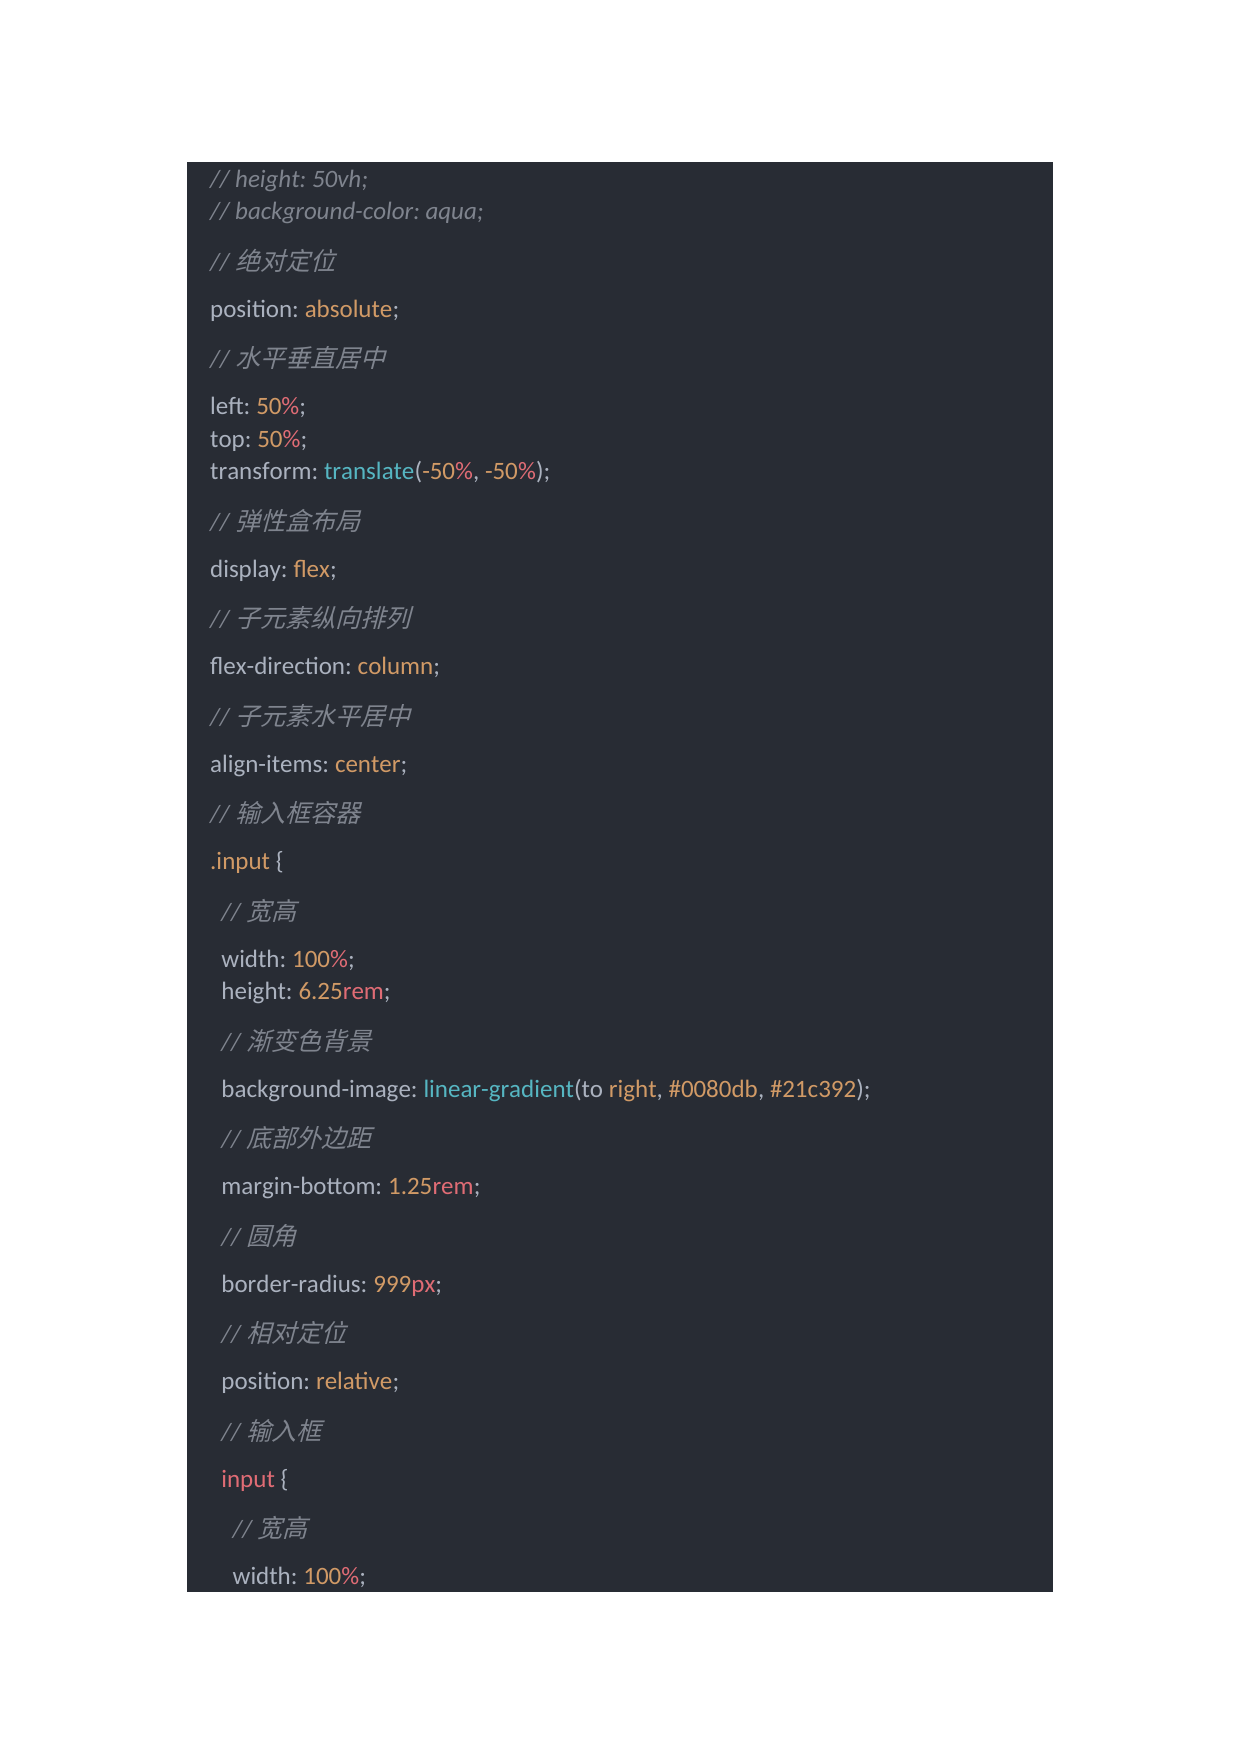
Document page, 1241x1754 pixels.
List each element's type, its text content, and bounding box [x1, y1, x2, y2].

text // 输入框容器 [187, 779, 1053, 844]
text // 渐变色背景 [187, 1007, 1053, 1072]
text // 圆角 [187, 1202, 1053, 1267]
text input { [187, 1462, 1053, 1494]
text // 底部外边距 [187, 1104, 1053, 1169]
text background-image: linear-gradient(to right, #0080db, #21c392); [187, 1072, 1053, 1104]
text transform: translate(-50%, -50%); [187, 454, 1053, 487]
text .input { [187, 844, 1053, 877]
text // 水平垂直居中 [187, 324, 1053, 389]
text // 子元素纵向排列 [187, 584, 1053, 649]
text // 绝对定位 [187, 227, 1053, 292]
text position: absolute; [187, 292, 1053, 324]
text // 子元素水平居中 [187, 682, 1053, 747]
text flex-direction: column; [187, 649, 1053, 682]
text margin-bottom: 1.25rem; [187, 1169, 1053, 1202]
text // 相对定位 [187, 1299, 1053, 1364]
text display: flex; [187, 552, 1053, 584]
text top: 50%; [187, 422, 1053, 454]
text // 宽高 [187, 1494, 1053, 1559]
text left: 50%; [187, 389, 1053, 422]
text position: relative; [187, 1364, 1053, 1397]
text width: 100%; [187, 1559, 1053, 1592]
text // 宽高 [187, 877, 1053, 942]
text // 输入框 [187, 1397, 1053, 1462]
text // 弹性盒布局 [187, 487, 1053, 552]
text border-radius: 999px; [187, 1267, 1053, 1299]
text width: 100%; [187, 942, 1053, 974]
text // background-color: aqua; [187, 194, 1053, 227]
text // height: 50vh; [187, 162, 1053, 194]
text align-items: center; [187, 747, 1053, 779]
text height: 6.25rem; [187, 974, 1053, 1007]
